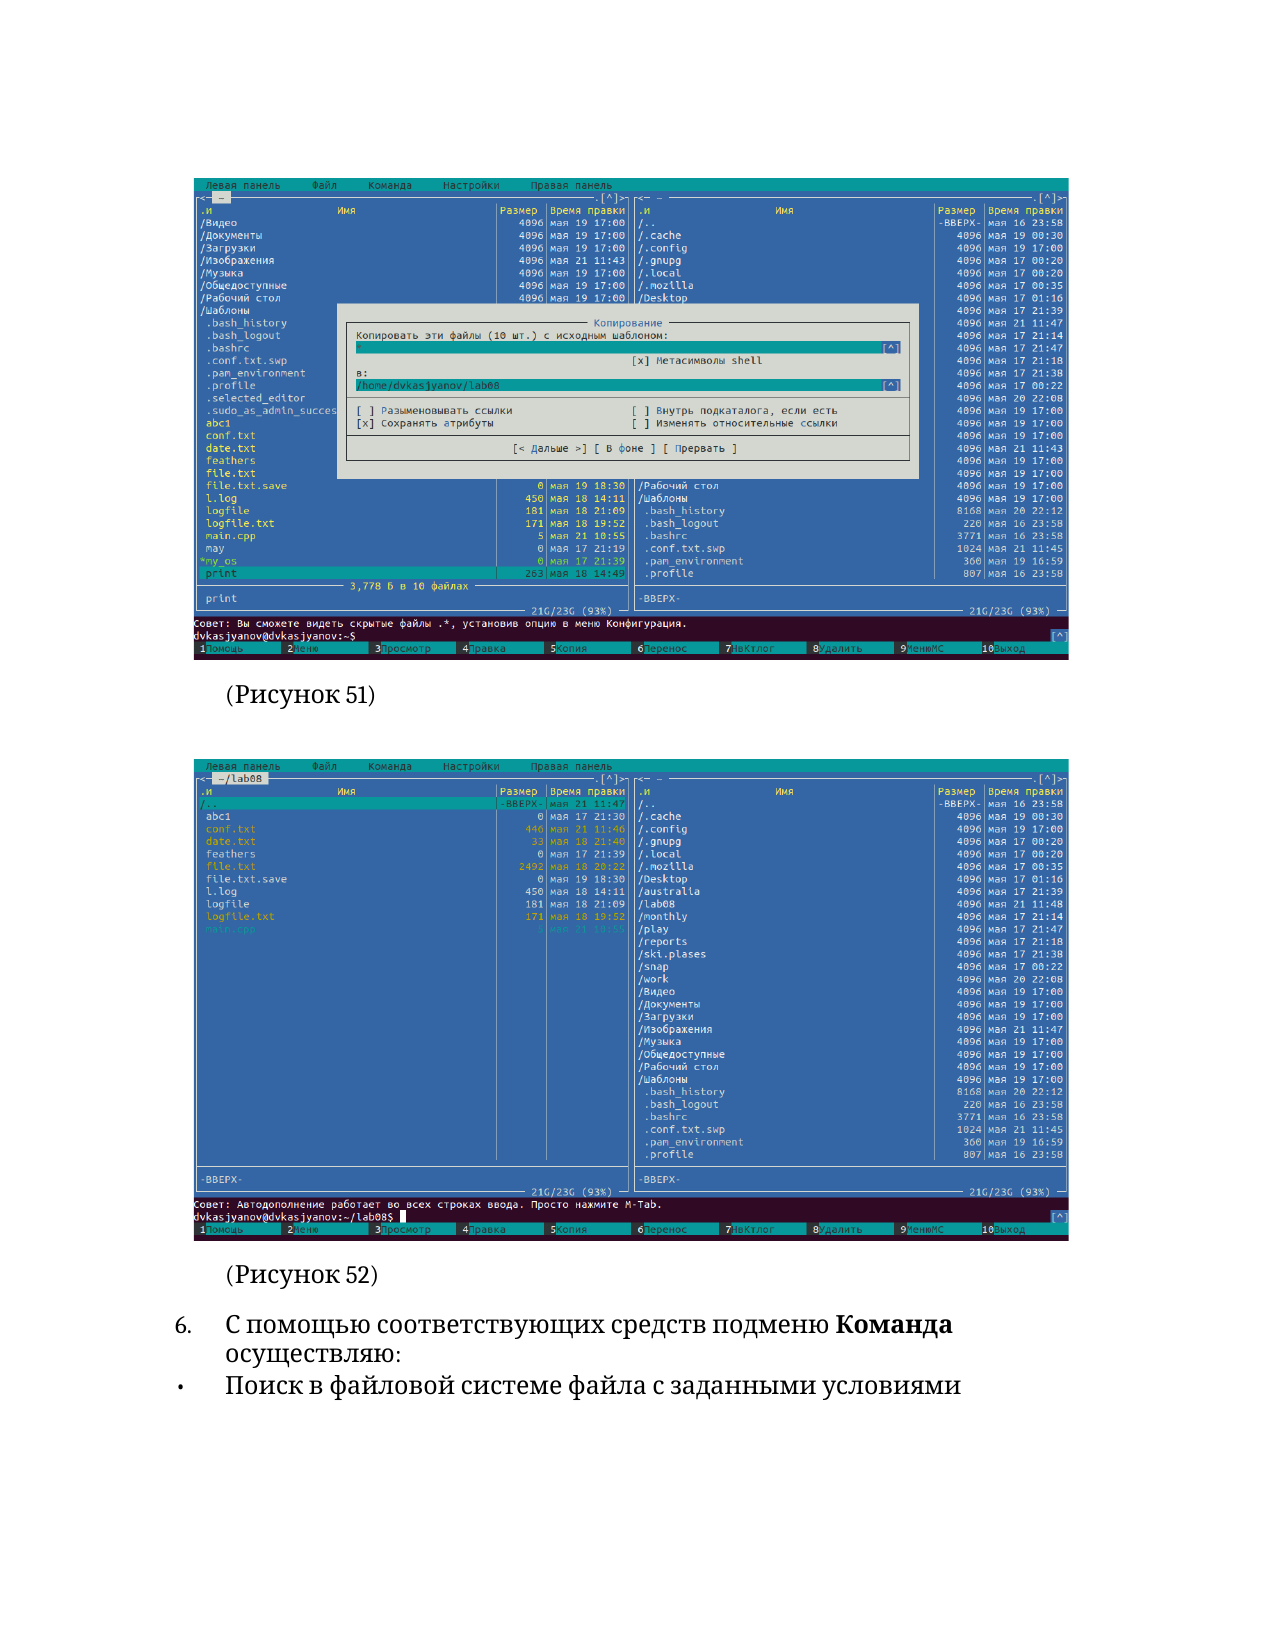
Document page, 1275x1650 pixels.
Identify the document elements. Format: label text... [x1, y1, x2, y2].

list (Рисунок 51) [175, 681, 1125, 709]
picture [193, 178, 1069, 660]
list Поиск в файловой системе файла с заданными условиями [175, 1372, 1125, 1401]
picture [193, 759, 1069, 1241]
list (Рисунок 52) [175, 1261, 1125, 1290]
list С помощью соответствующих средств подменю Команда осуществляю: [175, 1311, 1125, 1368]
